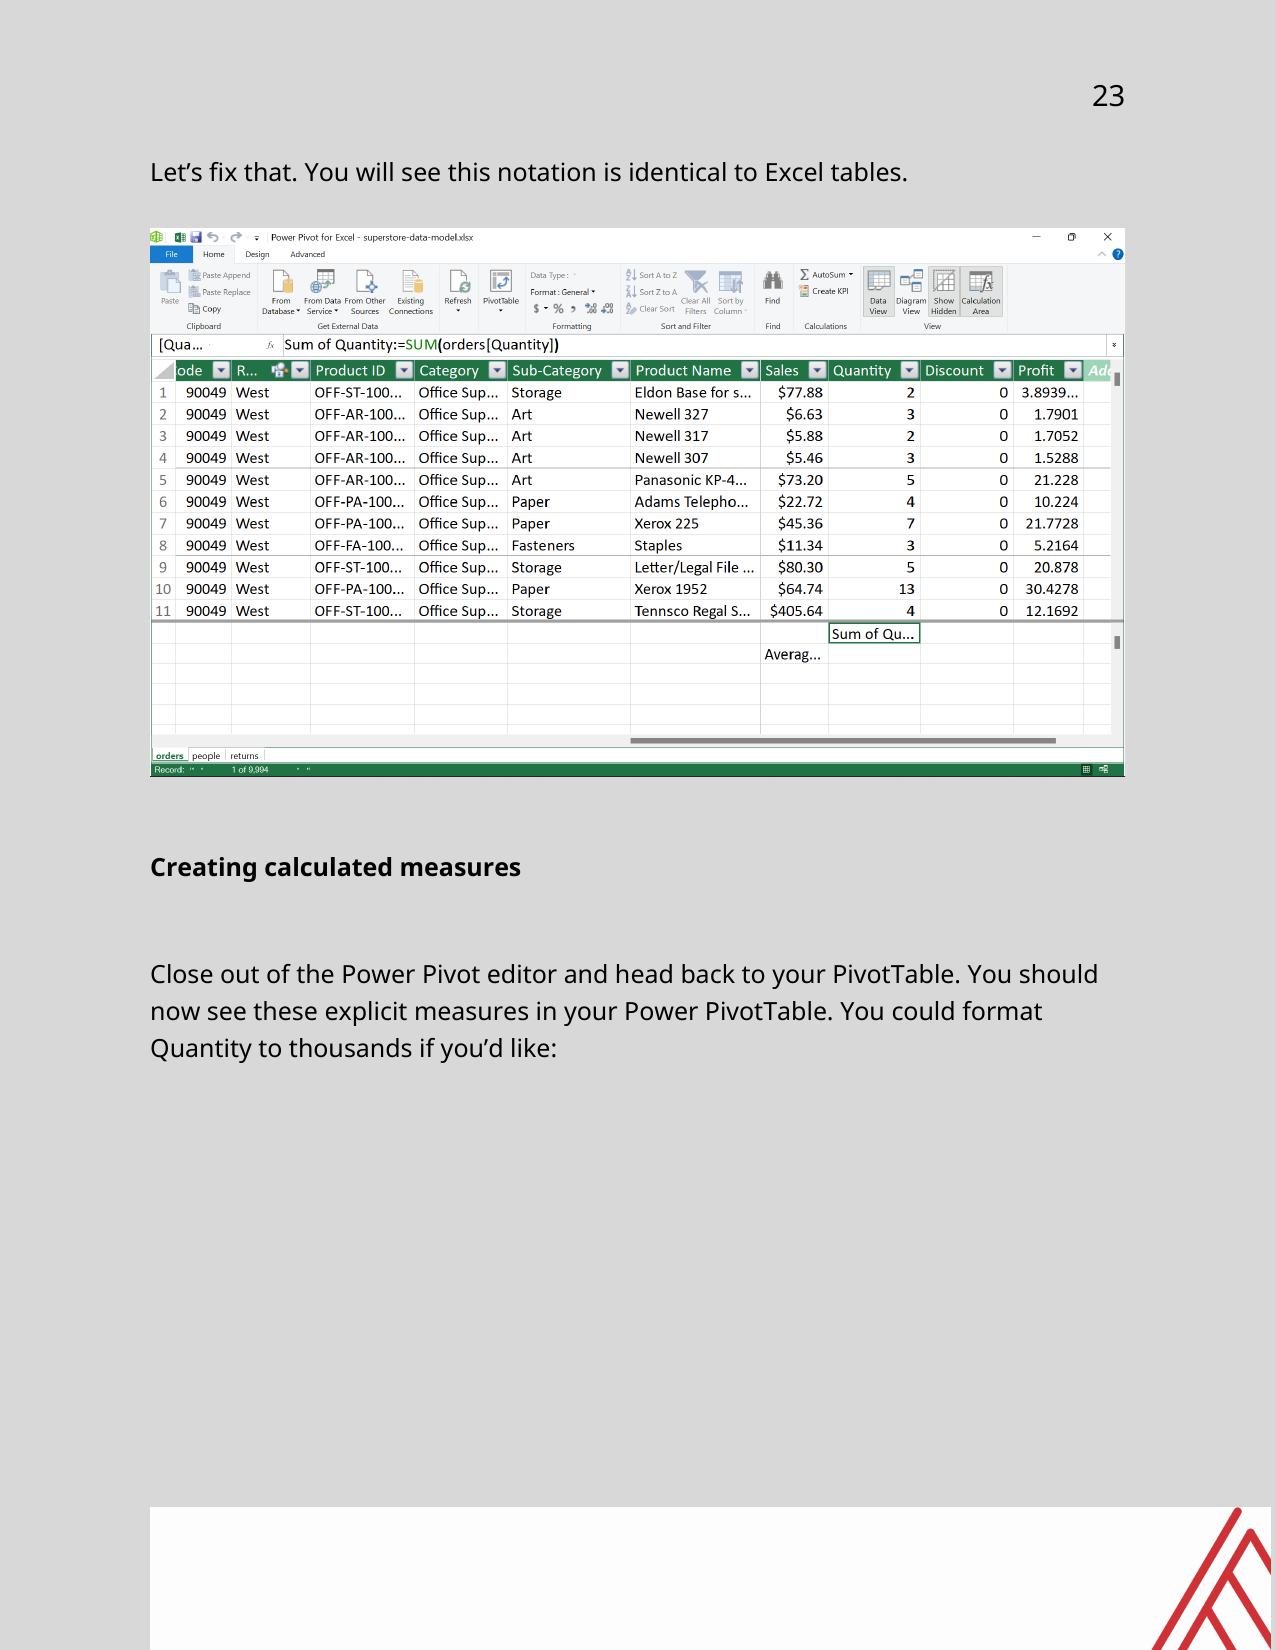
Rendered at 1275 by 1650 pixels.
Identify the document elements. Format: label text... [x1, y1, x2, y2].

text Creating calculated measures [150, 850, 1125, 884]
picture [150, 228, 1125, 777]
text Let’s fix that. You will see this notation is identical to Excel tables. [150, 154, 1125, 228]
picture [150, 1507, 1271, 1650]
text Close out of the Power Pivot editor and head back to your PivotTable. You should now see these explicit measures in your Power PivotTable. You could format Quantity to thousands if you’d like: [150, 957, 1125, 1064]
